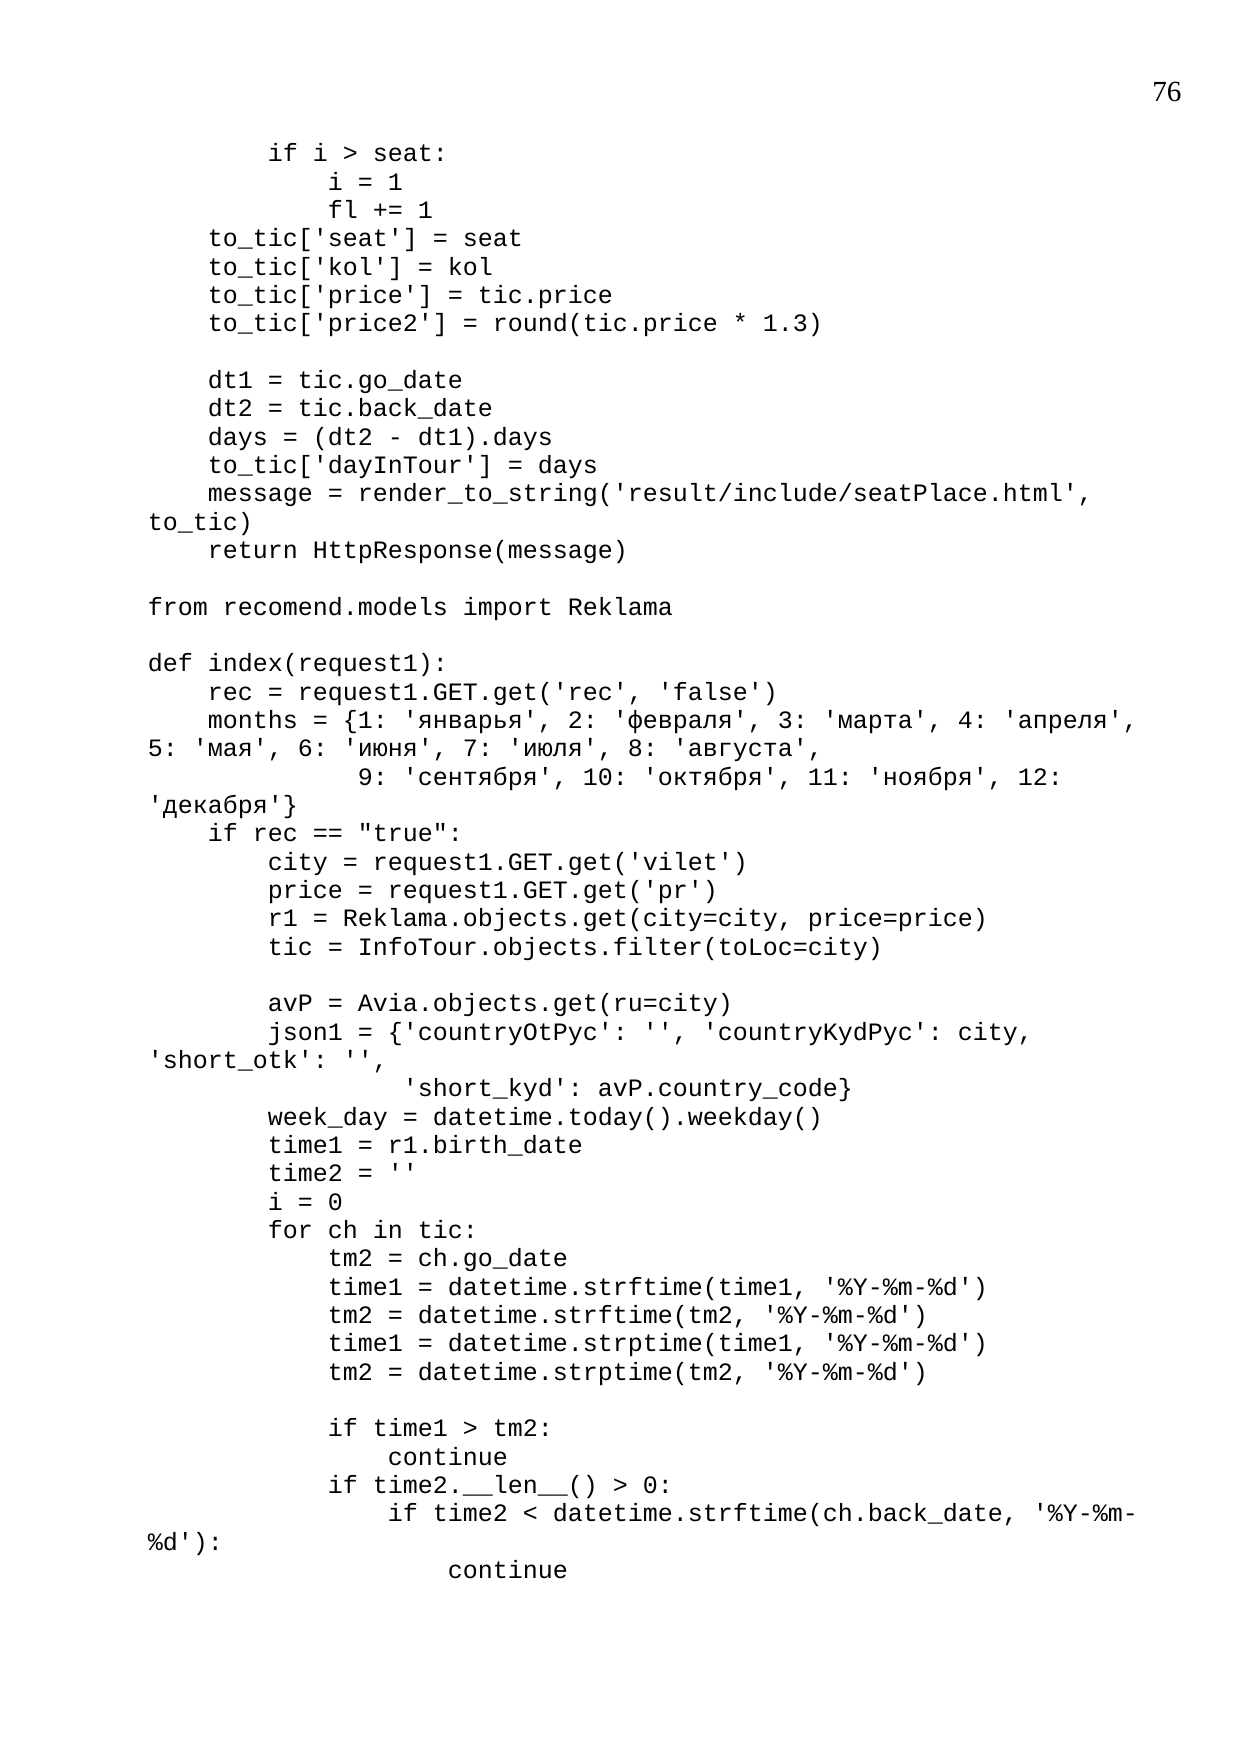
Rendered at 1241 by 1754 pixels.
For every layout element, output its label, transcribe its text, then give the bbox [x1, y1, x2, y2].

text time1 = datetime.strftime(time1, '%Y-%m-%d') [148, 1274, 1181, 1303]
text time1 = r1.birth_date [148, 1133, 1181, 1161]
text tm2 = ch.go_date [148, 1246, 1181, 1274]
text months = {1: 'январья', 2: 'февраля', 3: 'марта', 4: 'апреля', 5: 'мая', 6: 'июня', 7: 'июля', 8: 'августа', [148, 708, 1181, 764]
text json1 = {'countryOtPyc': '', 'countryKydPyc': city, 'short_otk': '', [148, 1019, 1181, 1076]
text city = request1.GET.get('vilet') [148, 849, 1181, 878]
text to_tic['seat'] = seat [148, 226, 1181, 254]
text from recomend.models import Reklama [148, 594, 1181, 623]
text if time2 < datetime.strftime(ch.back_date, '%Y-%m-%d'): [148, 1501, 1181, 1558]
text i = 1 [148, 169, 1181, 198]
text 'short_kyd': avP.country_code} [148, 1076, 1181, 1104]
text if i > seat: [148, 141, 1181, 169]
text time1 = datetime.strptime(time1, '%Y-%m-%d') [148, 1331, 1181, 1359]
text week_day = datetime.today().weekday() [148, 1104, 1181, 1133]
text 9: 'сентября', 10: 'октября', 11: 'ноября', 12: 'декабря'} [148, 764, 1181, 821]
text tm2 = datetime.strptime(tm2, '%Y-%m-%d') [148, 1359, 1181, 1388]
text def index(request1): [148, 651, 1181, 679]
text avP = Avia.objects.get(ru=city) [148, 991, 1181, 1019]
text if time2.__len__() > 0: [148, 1473, 1181, 1501]
text price = request1.GET.get('pr') [148, 878, 1181, 906]
text continue [148, 1558, 1181, 1586]
text tic = InfoTour.objects.filter(toLoc=city) [148, 934, 1181, 963]
text for ch in tic: [148, 1218, 1181, 1246]
text to_tic['kol'] = kol [148, 254, 1181, 283]
text days = (dt2 - dt1).days [148, 424, 1181, 453]
text if rec == "true": [148, 821, 1181, 849]
text to_tic['price'] = tic.price [148, 283, 1181, 311]
text return HttpResponse(message) [148, 538, 1181, 566]
text tm2 = datetime.strftime(tm2, '%Y-%m-%d') [148, 1303, 1181, 1331]
text r1 = Reklama.objects.get(city=city, price=price) [148, 906, 1181, 934]
text dt1 = tic.go_date [148, 368, 1181, 396]
text if time1 > tm2: [148, 1416, 1181, 1444]
text time2 = '' [148, 1161, 1181, 1189]
text i = 0 [148, 1189, 1181, 1218]
text rec = request1.GET.get('rec', 'false') [148, 679, 1181, 708]
text to_tic['dayInTour'] = days [148, 453, 1181, 481]
text message = render_to_string('result/include/seatPlace.html', to_tic) [148, 481, 1181, 538]
text dt2 = tic.back_date [148, 396, 1181, 424]
text to_tic['price2'] = round(tic.price * 1.3) [148, 311, 1181, 339]
text fl += 1 [148, 198, 1181, 226]
text continue [148, 1444, 1181, 1473]
